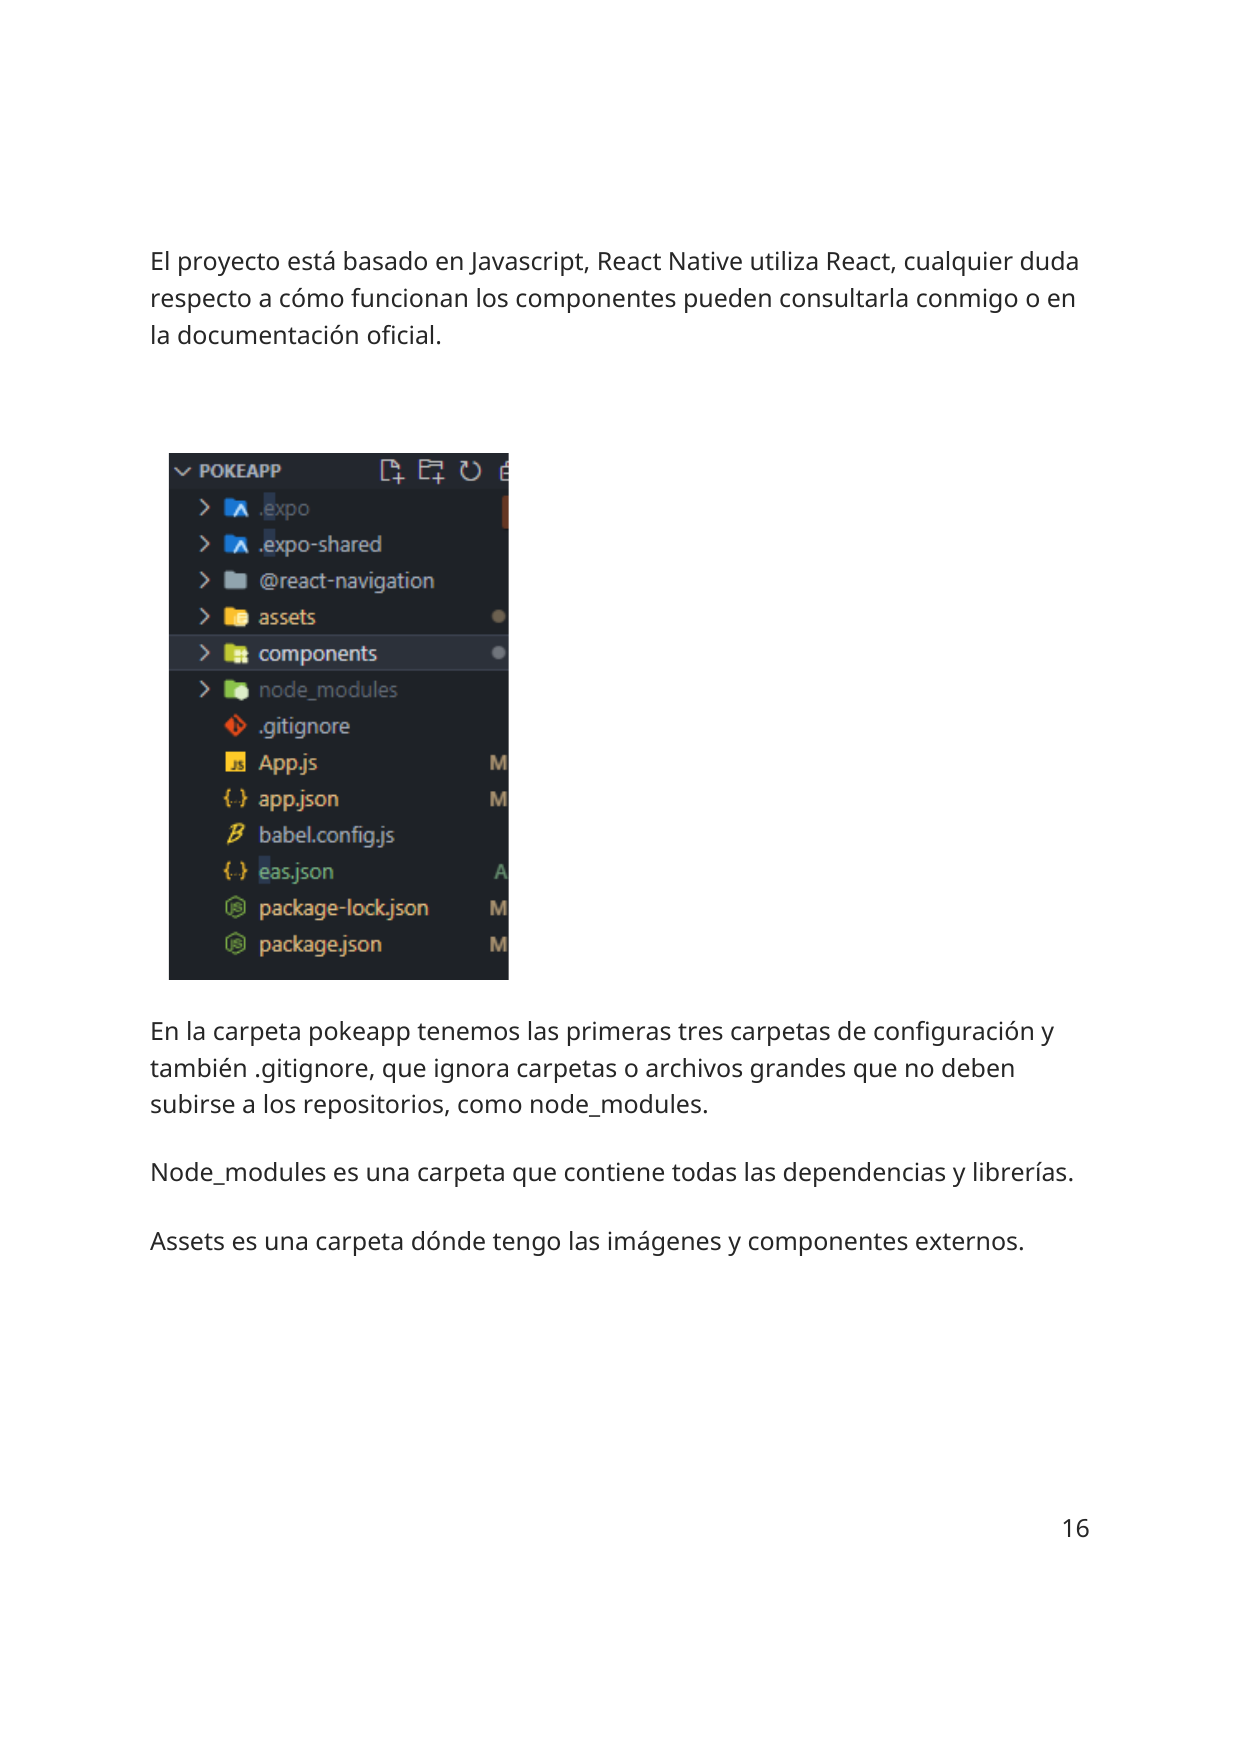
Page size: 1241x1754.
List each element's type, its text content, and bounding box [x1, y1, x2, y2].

text Assets es una carpeta dónde tengo las imágenes y componentes externos. [150, 1223, 1090, 1257]
text En la carpeta pokeapp tenemos las primeras tres carpetas de configuración y también .gitignore, que ignora carpetas o archivos grandes que no deben subirse a los repositorios, como node_modules. [150, 1013, 1090, 1121]
text El proyecto está basado en Javascript, React Native utiliza React, cualquier duda respecto a cómo funcionan los componentes pueden consultarla conmigo o en la documentación oficial. [150, 244, 1090, 351]
text Node_modules es una carpeta que contiene todas las dependencias y librerías. [150, 1155, 1090, 1189]
